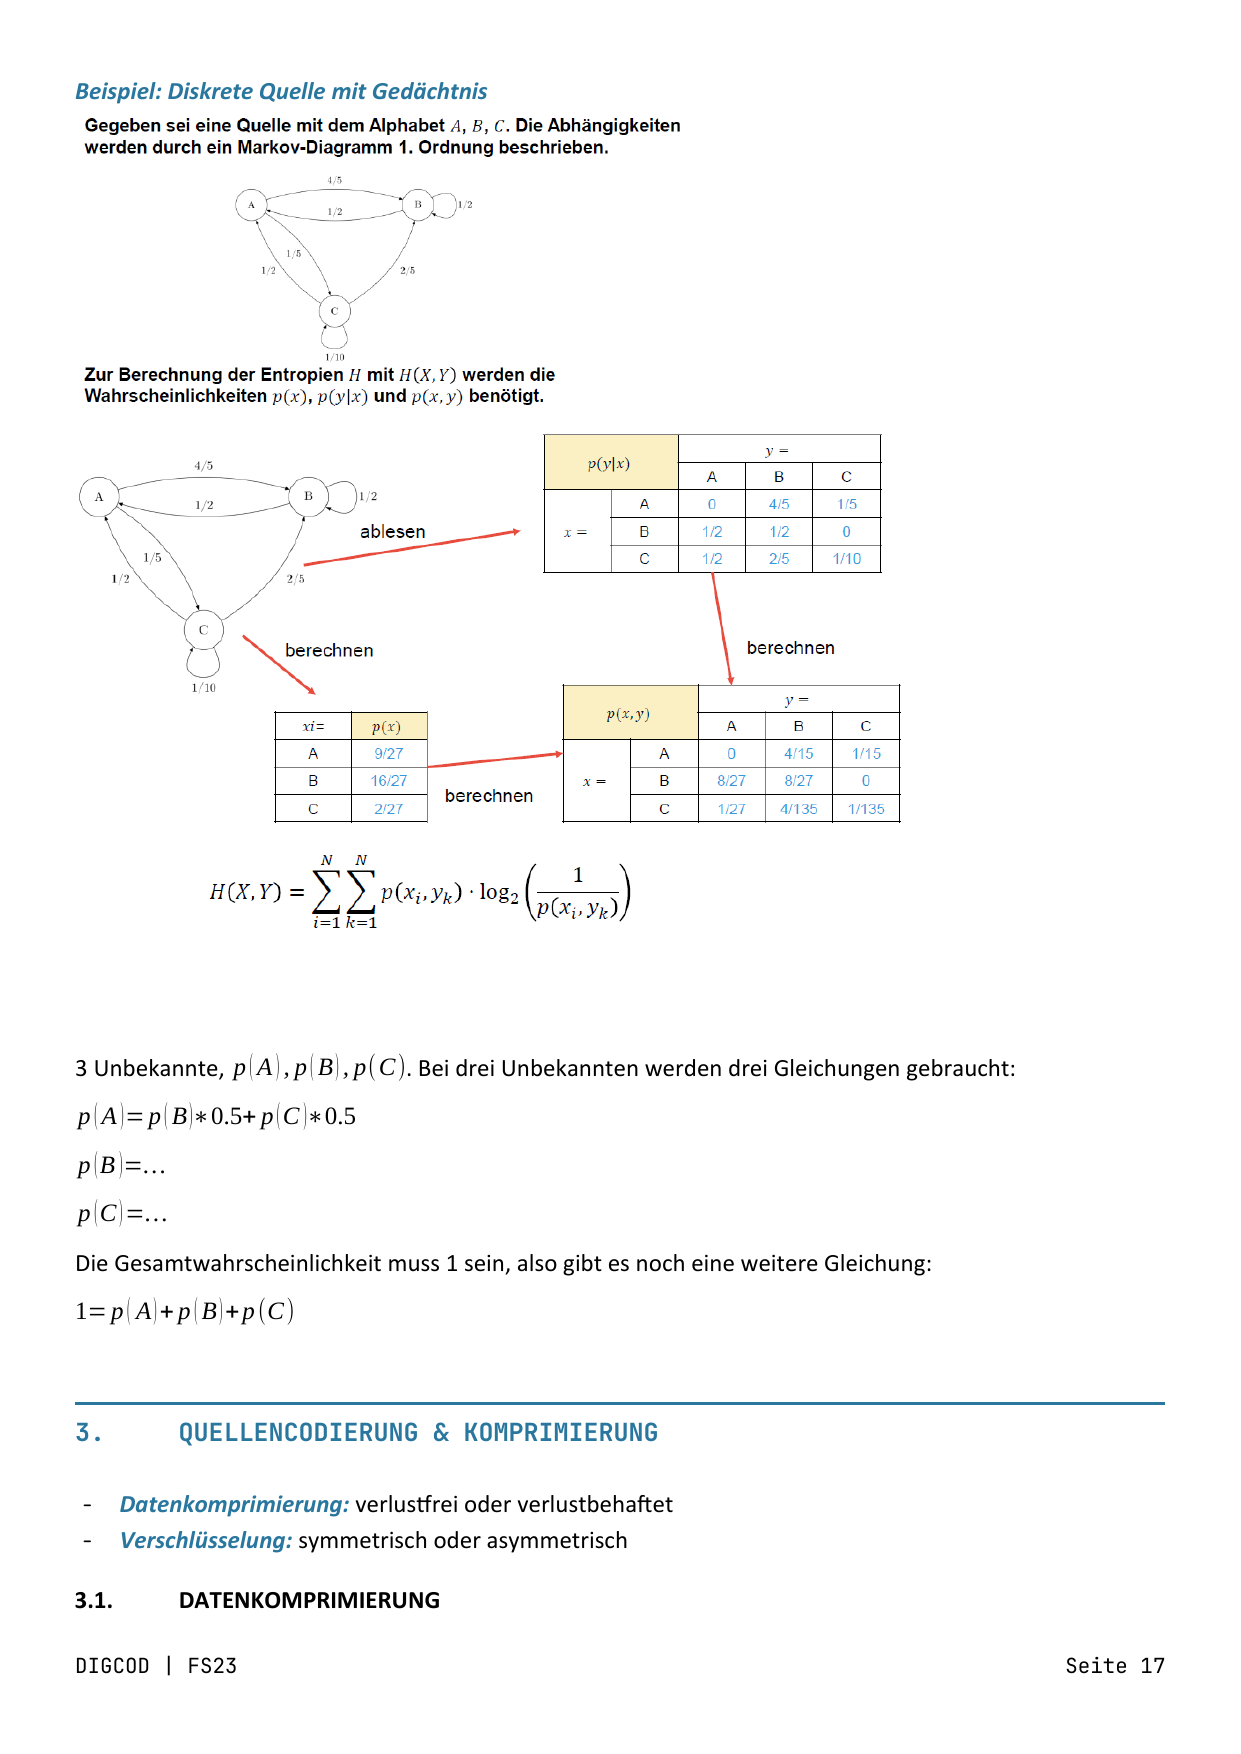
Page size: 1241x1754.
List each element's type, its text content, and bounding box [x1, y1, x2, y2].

text Verschlüsselung: symmetrisch oder asymmetrisch [82, 1523, 1165, 1557]
text Die Gesamtwahrscheinlichkeit muss 1 sein, also gibt es noch eine weitere Gleichung: [75, 1247, 1165, 1278]
text 3 Unbekannte, . Bei drei Unbekannten werden drei Gleichungen gebraucht: [75, 1052, 1165, 1083]
subtitle Datenkomprimierung [74, 1584, 1165, 1614]
subtitle Quellencodierung & Komprimierung [75, 1405, 1165, 1448]
picture [75, 107, 740, 419]
text Datenkomprimierung: verlustfrei oder verlustbehaftet [82, 1488, 1165, 1522]
picture [75, 420, 905, 937]
